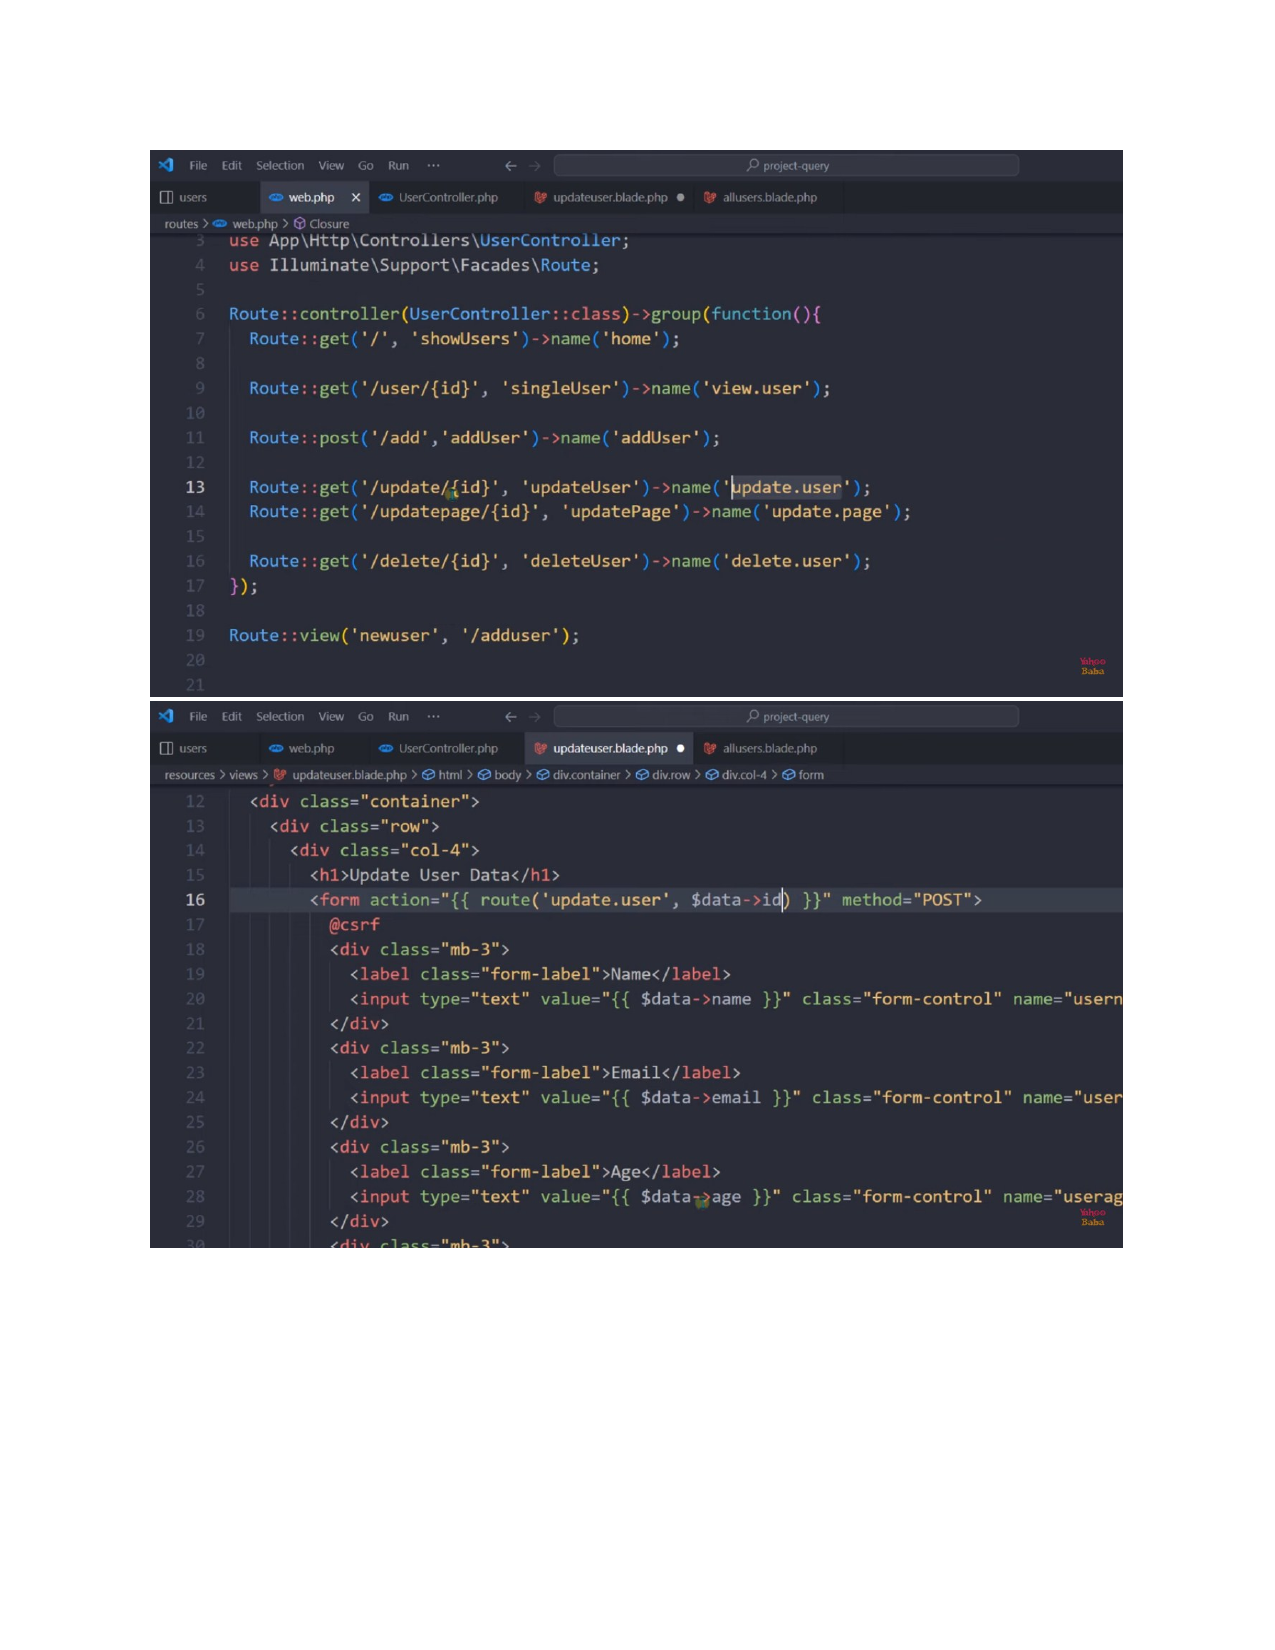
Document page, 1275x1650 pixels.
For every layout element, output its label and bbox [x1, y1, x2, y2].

picture [150, 150, 1123, 697]
picture [150, 701, 1123, 1248]
